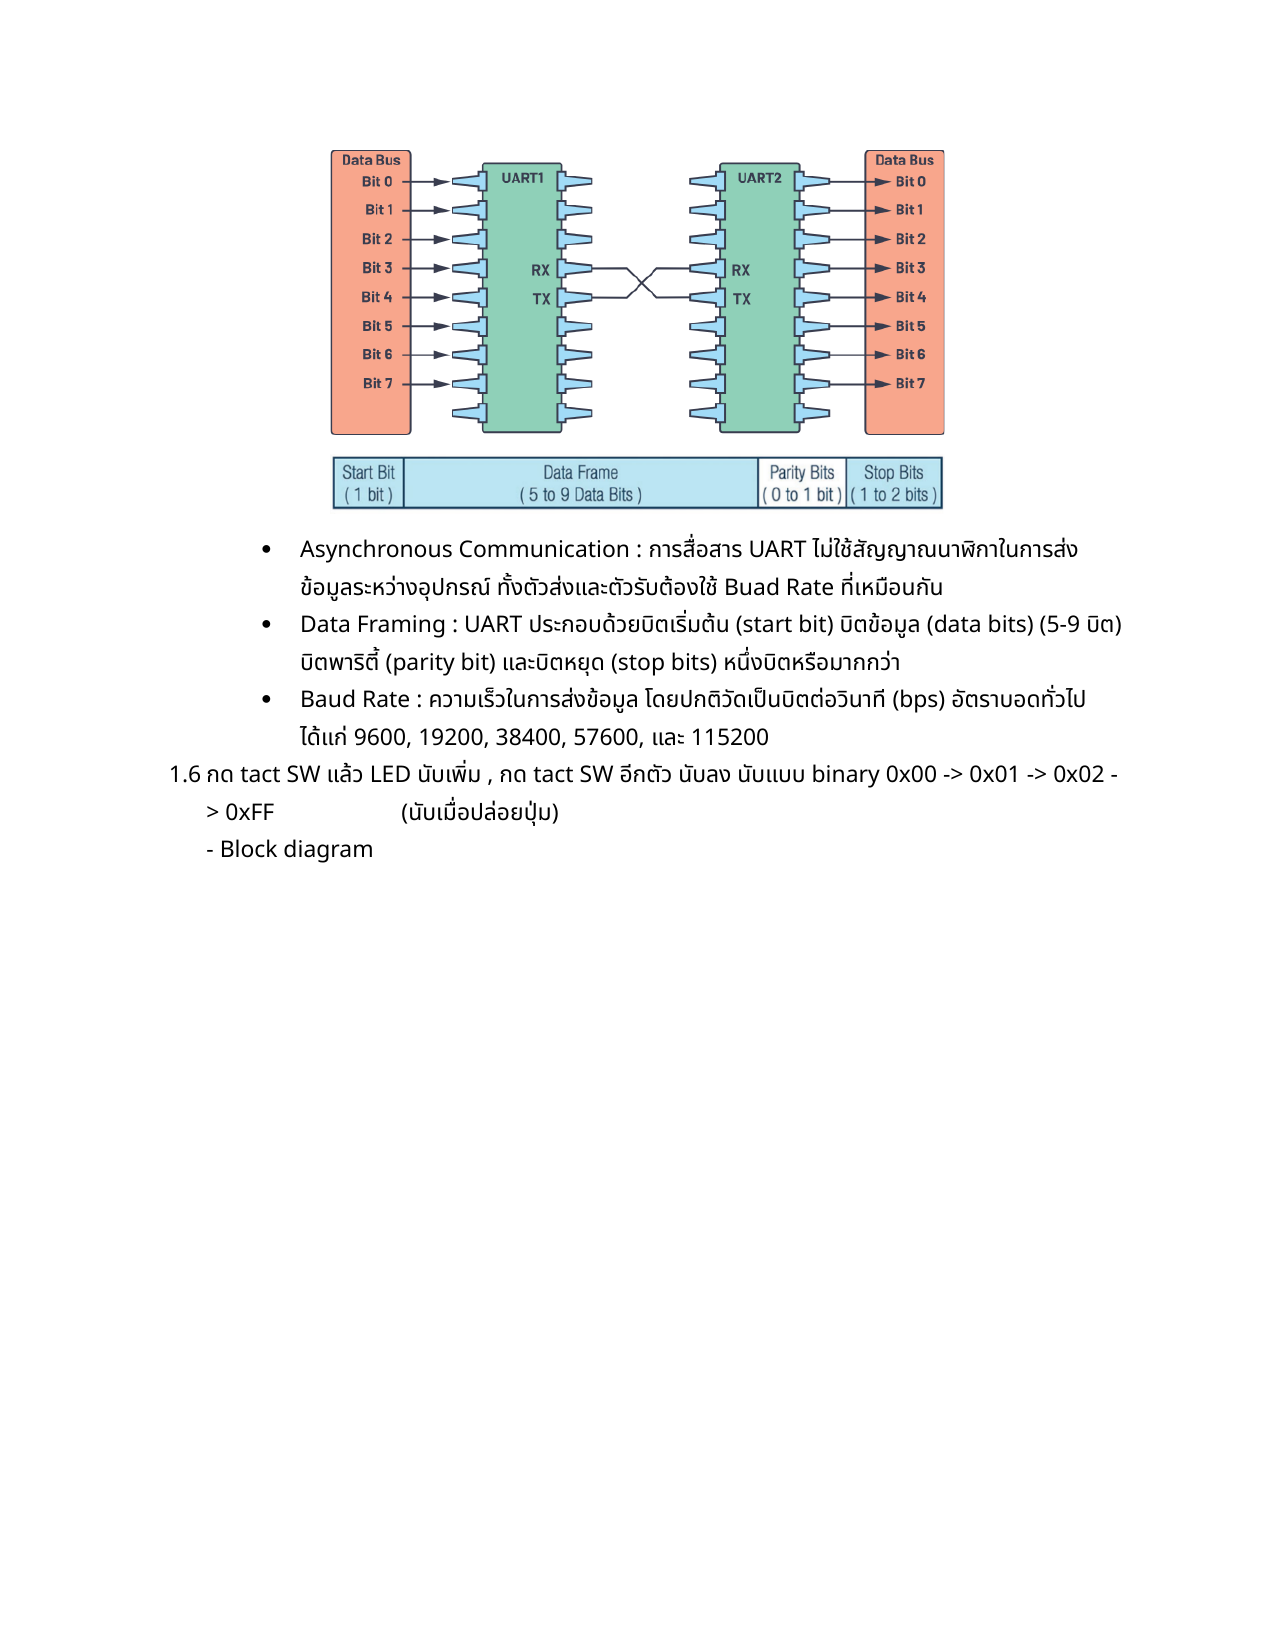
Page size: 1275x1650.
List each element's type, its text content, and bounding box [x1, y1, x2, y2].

list Asynchronous Communication : การสื่อสาร UART ไม่ใช้สัญญาณนาฬิกาในการส่งข้อมูลระหว่างอุปกรณ์ ทั้งตัวส่งและตัวรับต้องใช้ Buad Rate ที่เหมือนกัน [262, 533, 1125, 606]
list กด tact SW แล้ว LED นับเพิ่ม , กด tact SW อีกตัว นับลง นับแบบ binary 0x00 -> 0x01 -> 0x02 -> 0xFF (นับเมื่อปล่อยปุ่ม) [169, 758, 1125, 831]
list Baud Rate : ความเร็วในการส่งข้อมูล โดยปกติวัดเป็นบิตต่อวินาที (bps) อัตราบอดทั่วไป ได้แก่ 9600, 19200, 38400, 57600, และ 115200 [262, 683, 1125, 756]
picture [329, 454, 946, 514]
picture [330, 150, 945, 435]
list Data Framing : UART ประกอบด้วยบิตเริ่มต้น (start bit) บิตข้อมูล (data bits) (5-9 บิต) บิตพาริตี้ (parity bit) และบิตหยุด (stop bits) หนึ่งบิตหรือมากกว่า [262, 608, 1125, 681]
list - Block diagram [187, 833, 1125, 864]
